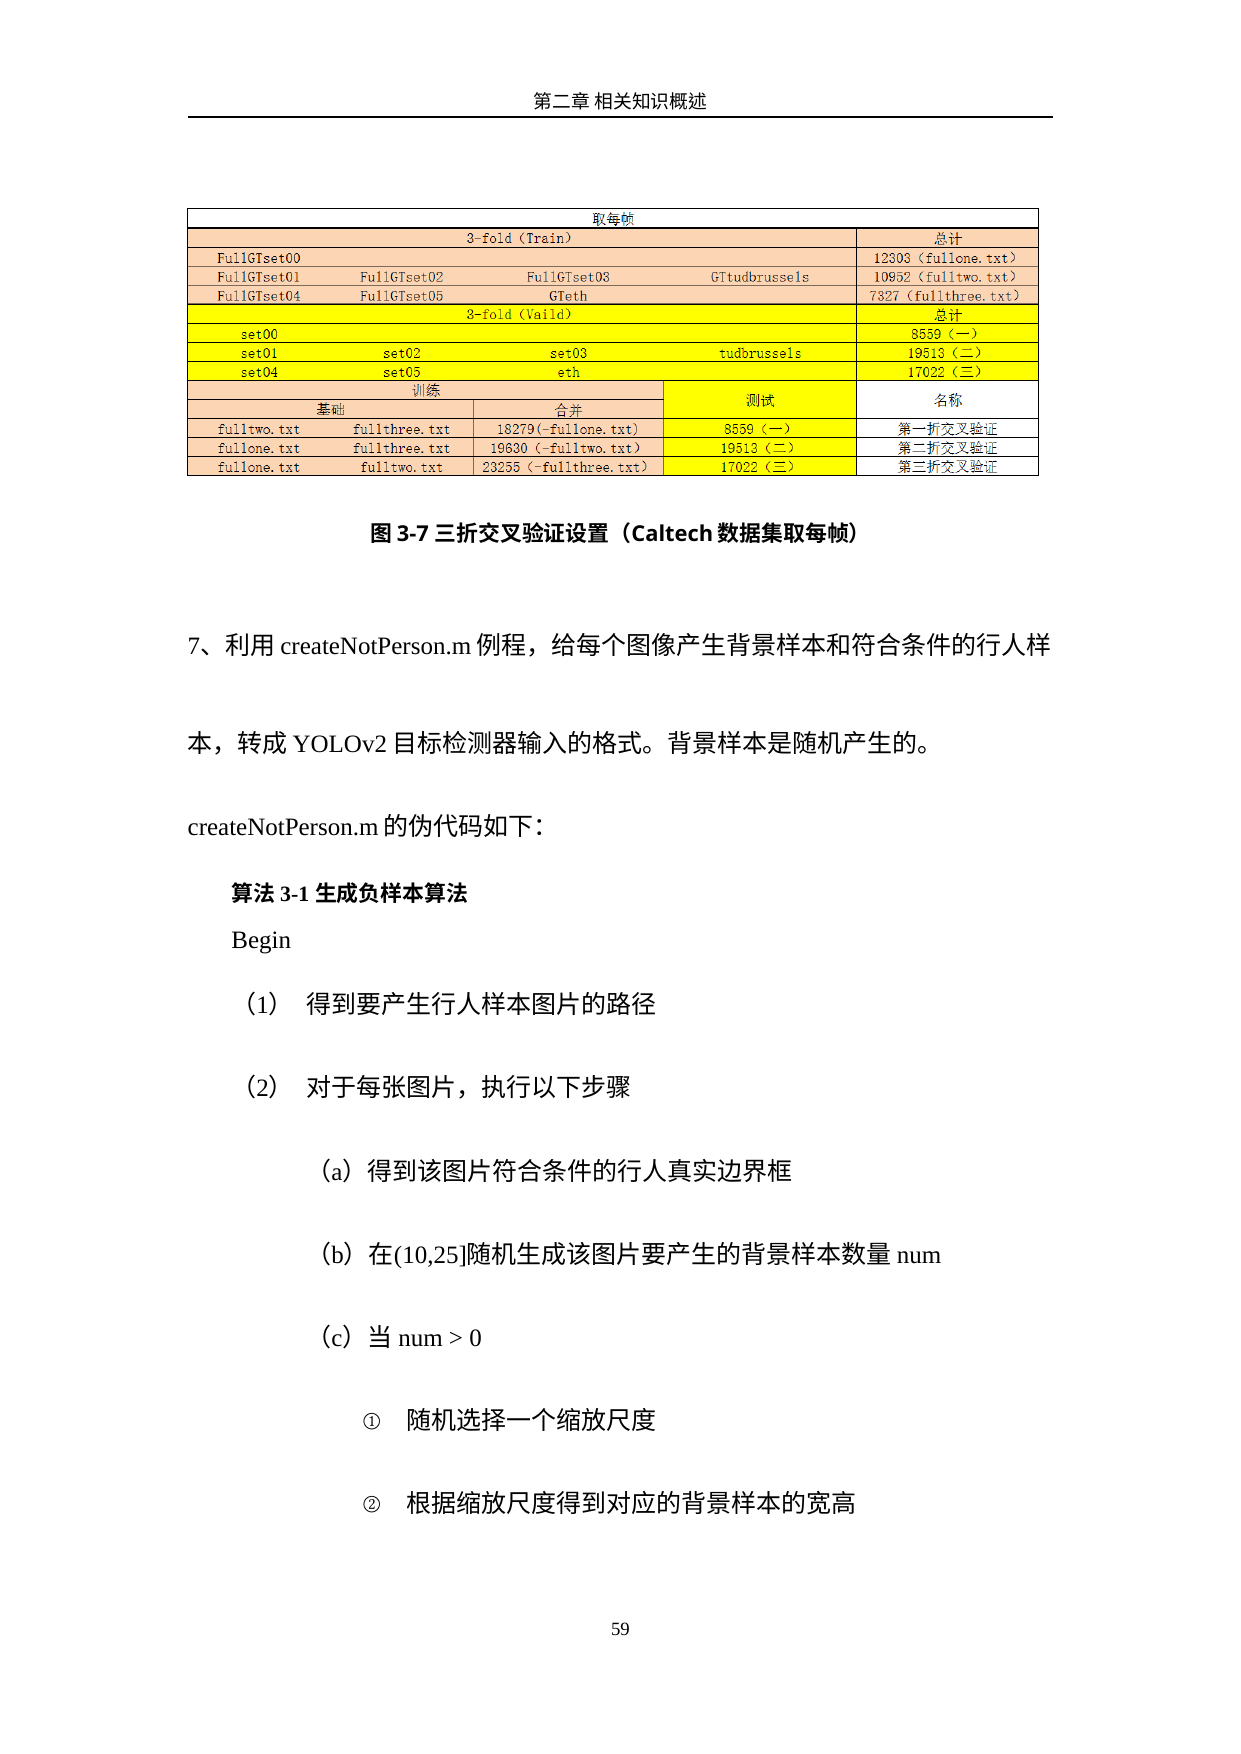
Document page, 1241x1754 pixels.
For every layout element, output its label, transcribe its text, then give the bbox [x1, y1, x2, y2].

list 得到要产生行人样本图片的路径 [231, 970, 1053, 1035]
picture [188, 209, 1038, 475]
list （c）当 num > 0 [306, 1303, 1053, 1368]
text Begin [187, 923, 1053, 956]
list 根据缩放尺度得到对应的背景样本的宽高 [362, 1469, 1053, 1534]
text createNotPerson.m的伪代码如下： [187, 792, 1053, 857]
text 7、利用createNotPerson.m例程，给每个图像产生背景样本和符合条件的行人样本，转成YOLOv2目标检测器输入的格式。背景样本是随机产生的。 [187, 611, 1053, 774]
list 对于每张图片，执行以下步骤 [231, 1053, 1053, 1118]
list （a）得到该图片符合条件的行人真实边界框 [306, 1137, 1053, 1202]
text 图 3-7 三折交叉验证设置（Caltech数据集取每帧） [187, 516, 1053, 548]
text 算法 3-1 生成负样本算法 [187, 875, 1053, 908]
list （b）在(10,25]随机生成该图片要产生的背景样本数量num [306, 1220, 1053, 1285]
list 随机选择一个缩放尺度 [362, 1386, 1053, 1451]
